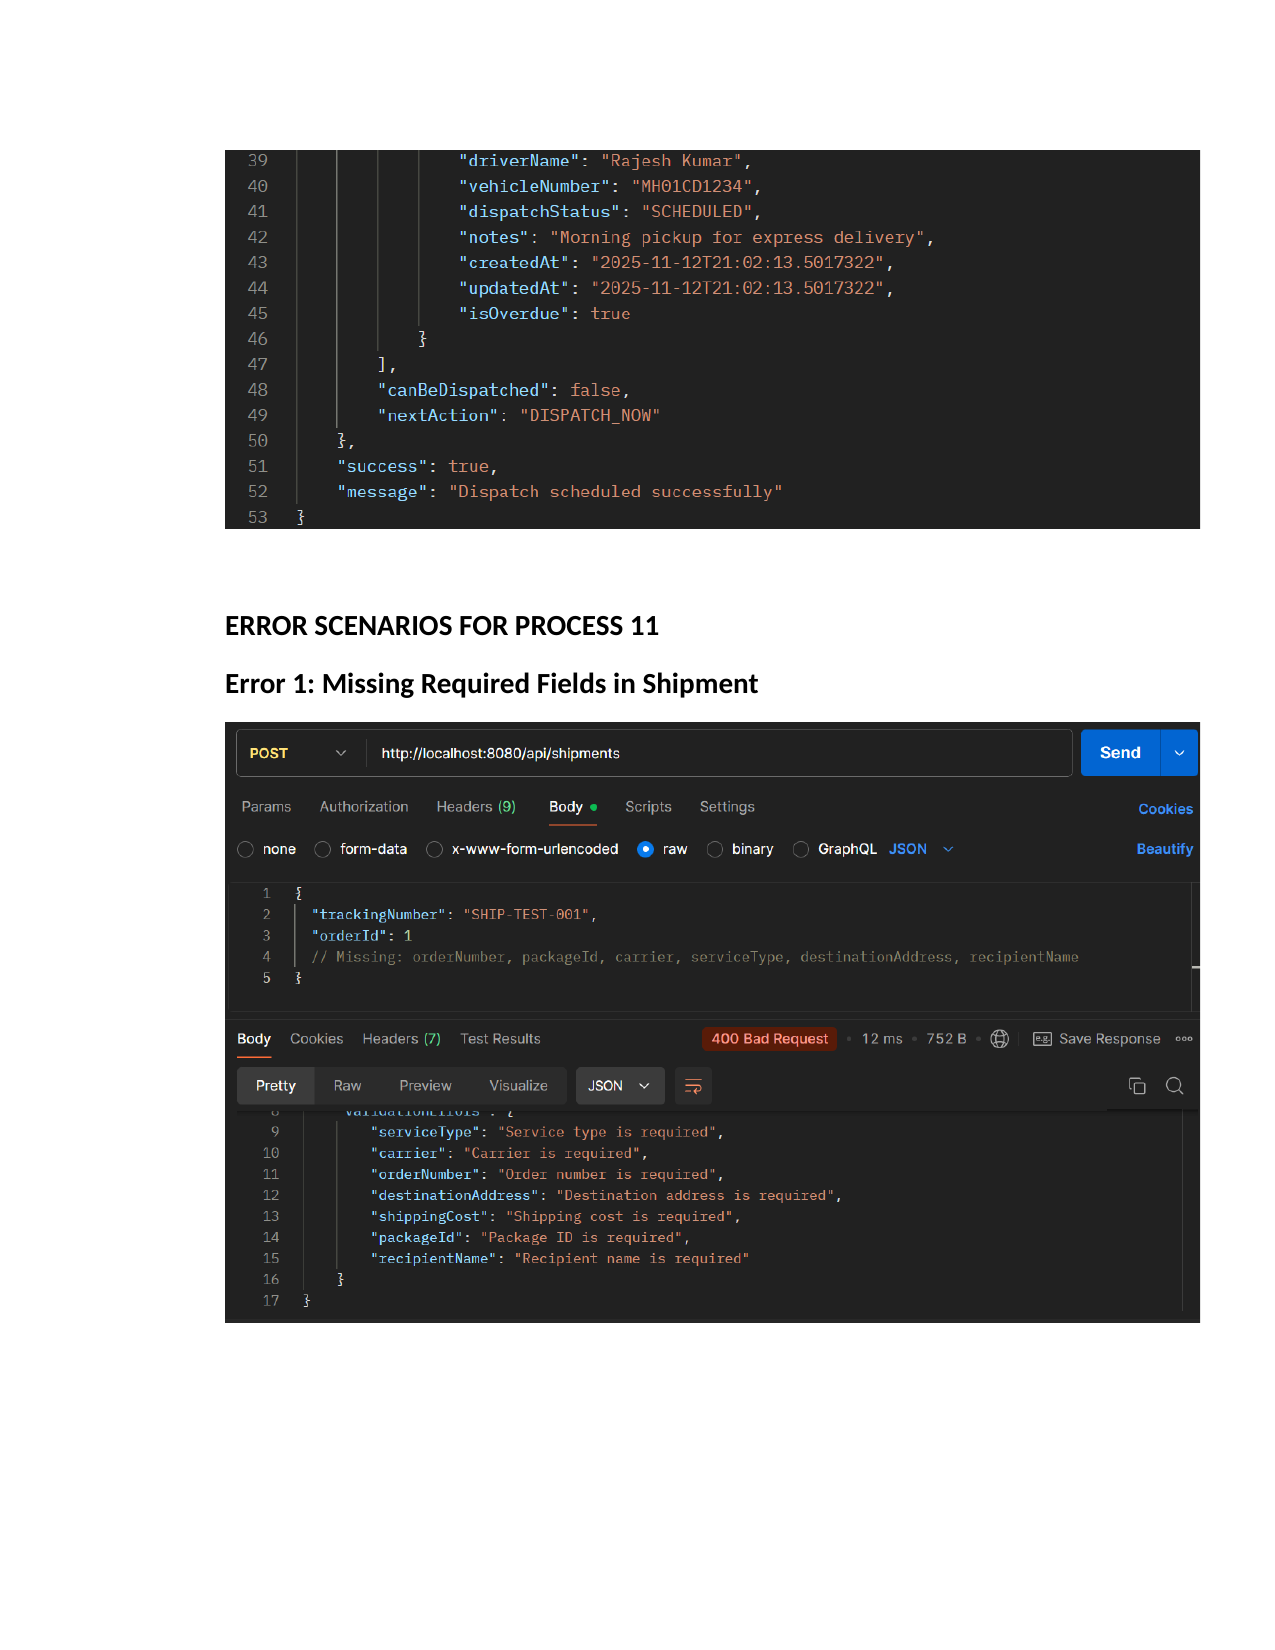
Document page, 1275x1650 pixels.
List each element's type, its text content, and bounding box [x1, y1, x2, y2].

text Error 1: Missing Required Fields in Shipment [225, 665, 1125, 701]
text ERROR SCENARIOS FOR PROCESS 11 [225, 607, 1125, 643]
picture [225, 150, 1200, 529]
picture [225, 722, 1200, 1323]
